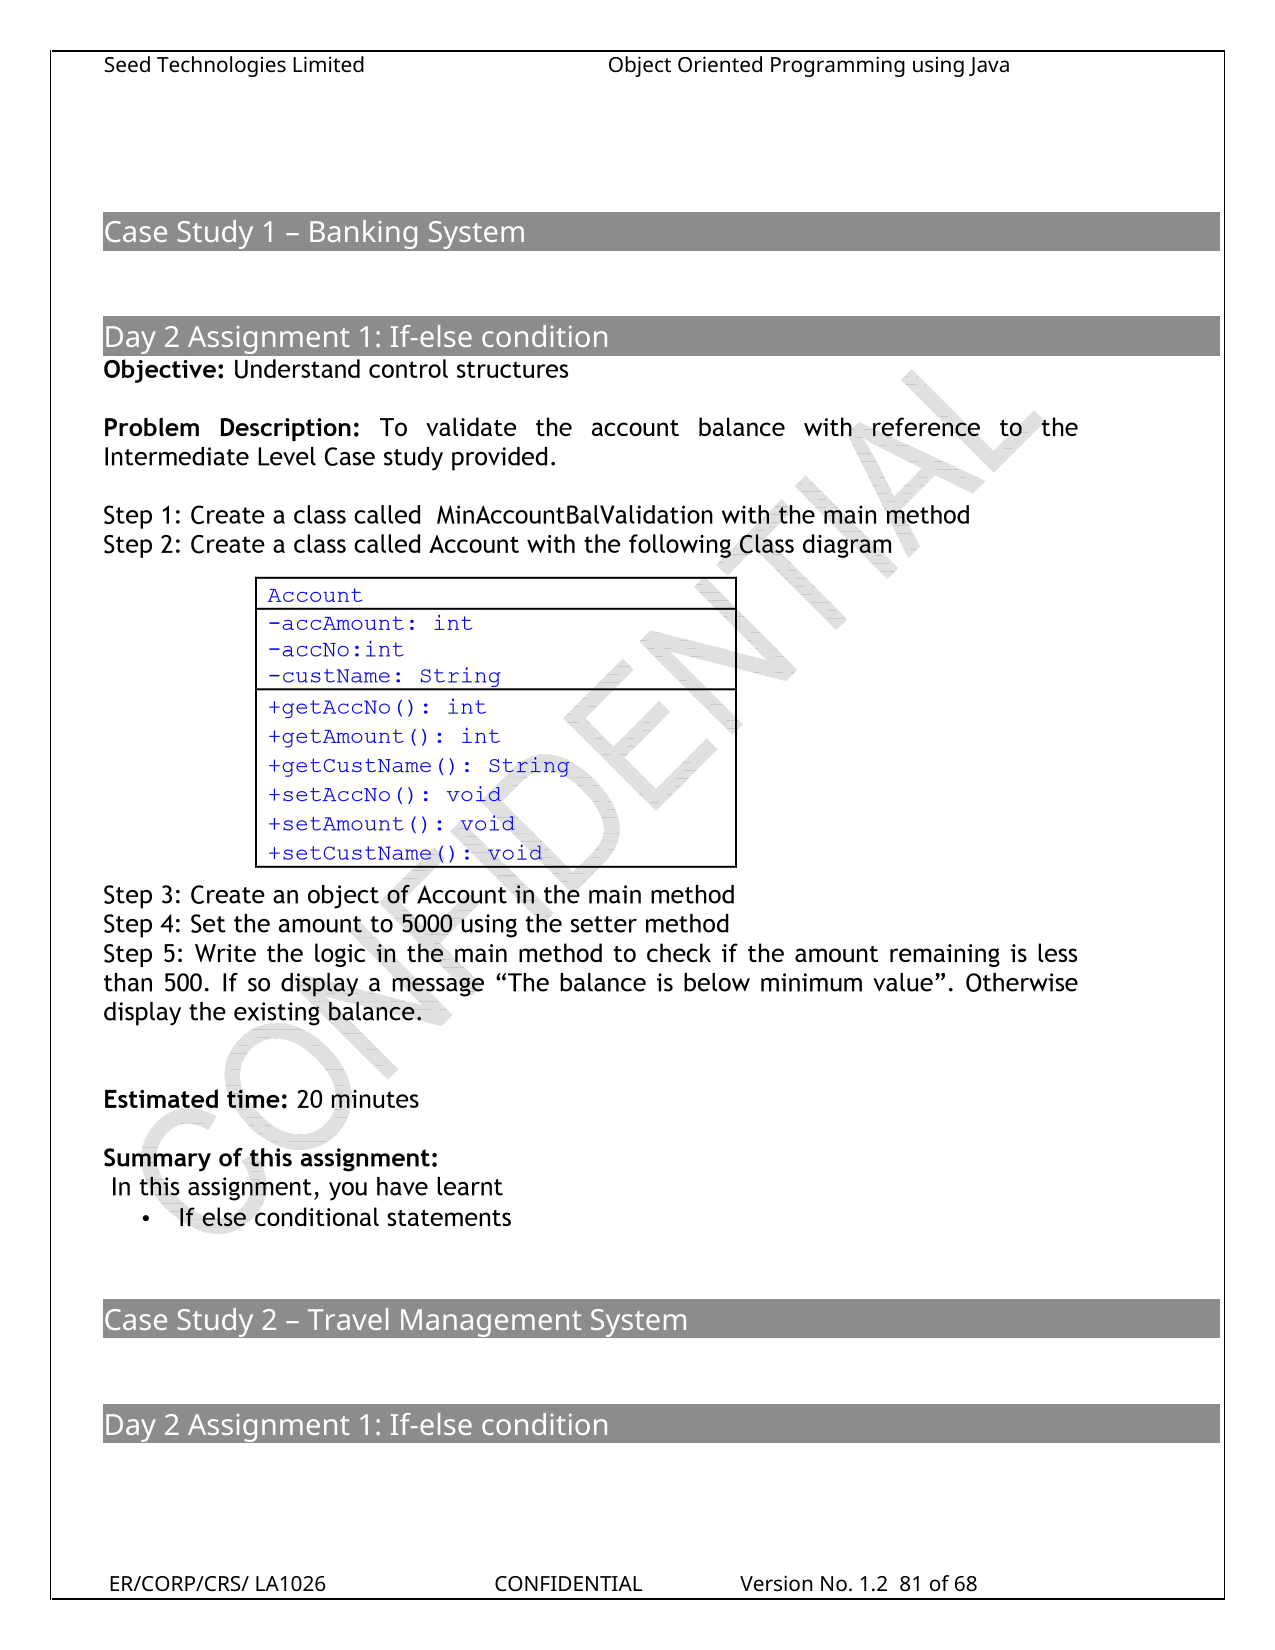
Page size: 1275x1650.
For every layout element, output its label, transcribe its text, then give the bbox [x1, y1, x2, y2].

text Day 2 Assignment 1: If-else condition [103, 1404, 1220, 1443]
text Day 2 Assignment 1: If-else condition [103, 316, 1220, 356]
picture [103, 359, 1078, 1234]
text Case Study 2 – Travel Management System [103, 1299, 1220, 1338]
text Case Study 1 – Banking System [103, 212, 1220, 251]
